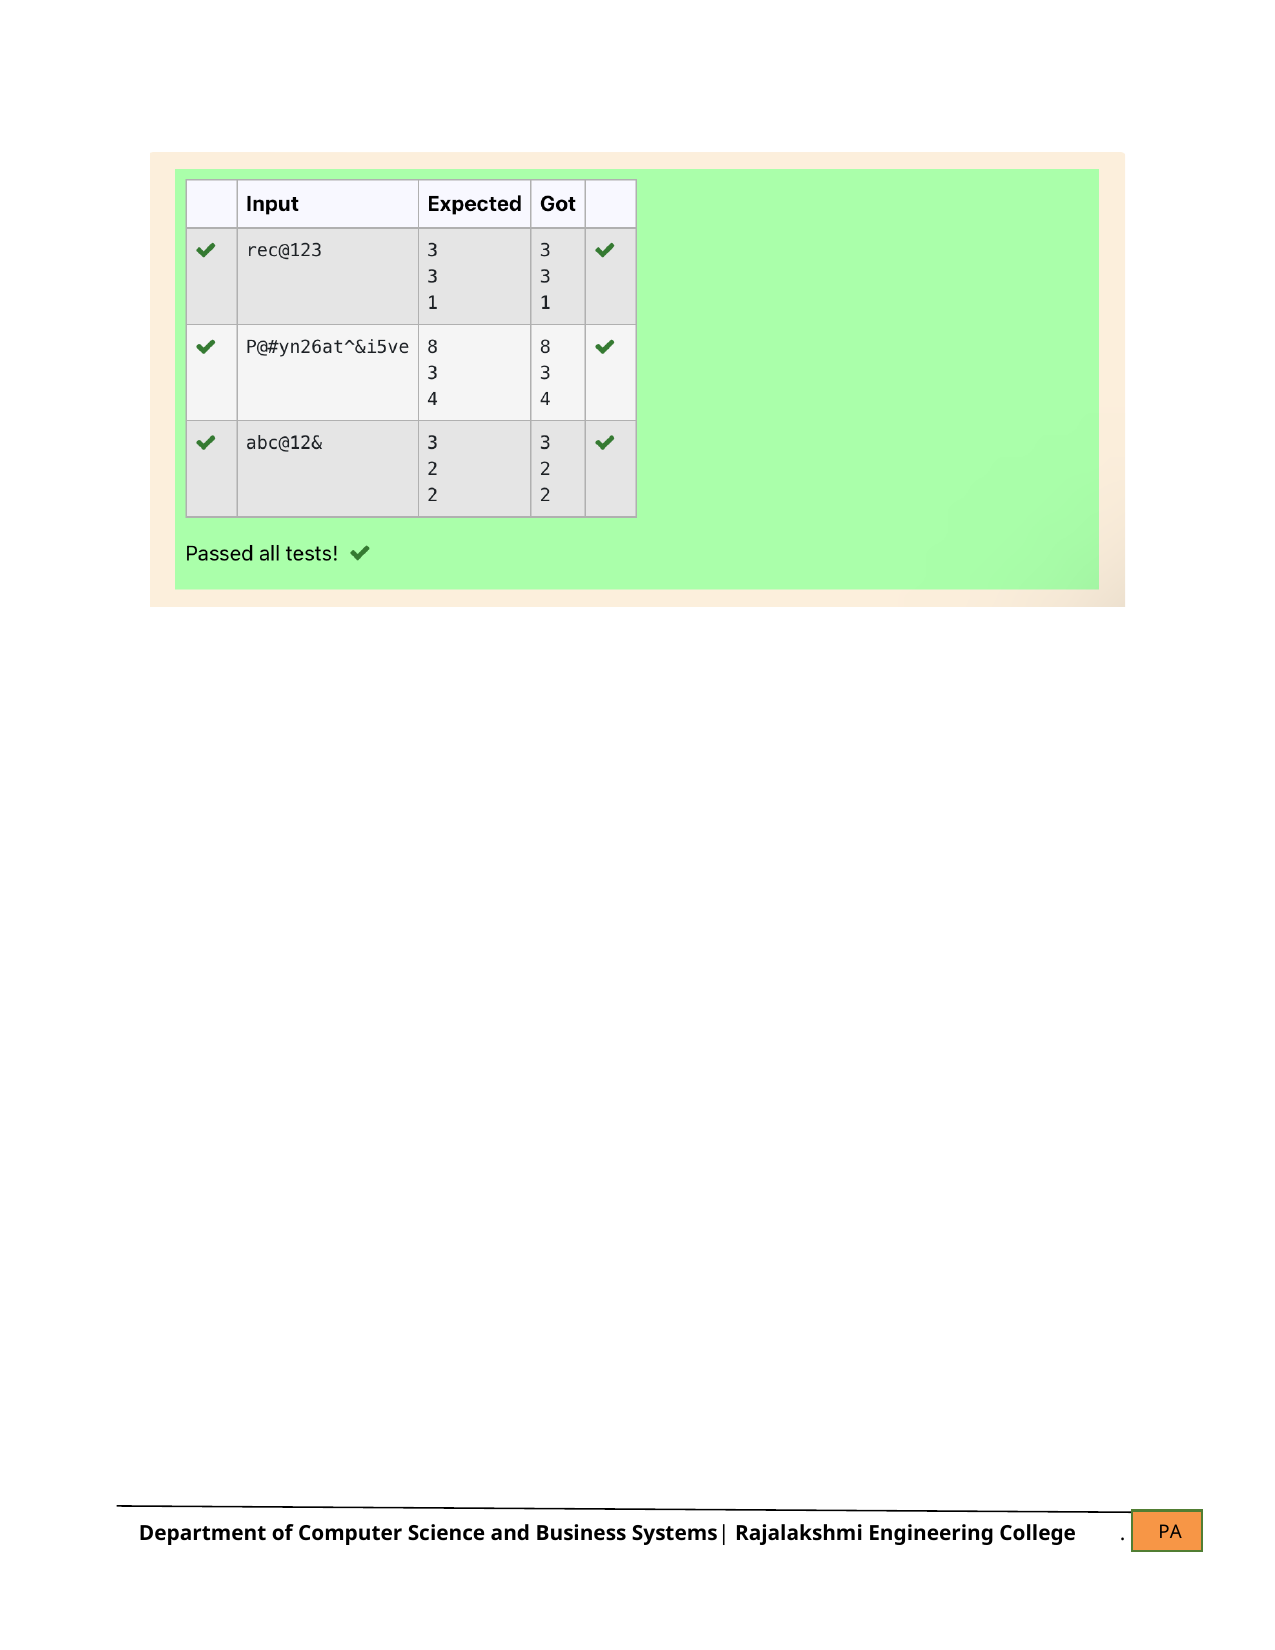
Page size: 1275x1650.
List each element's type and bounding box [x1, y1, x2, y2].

picture [150, 150, 1125, 607]
